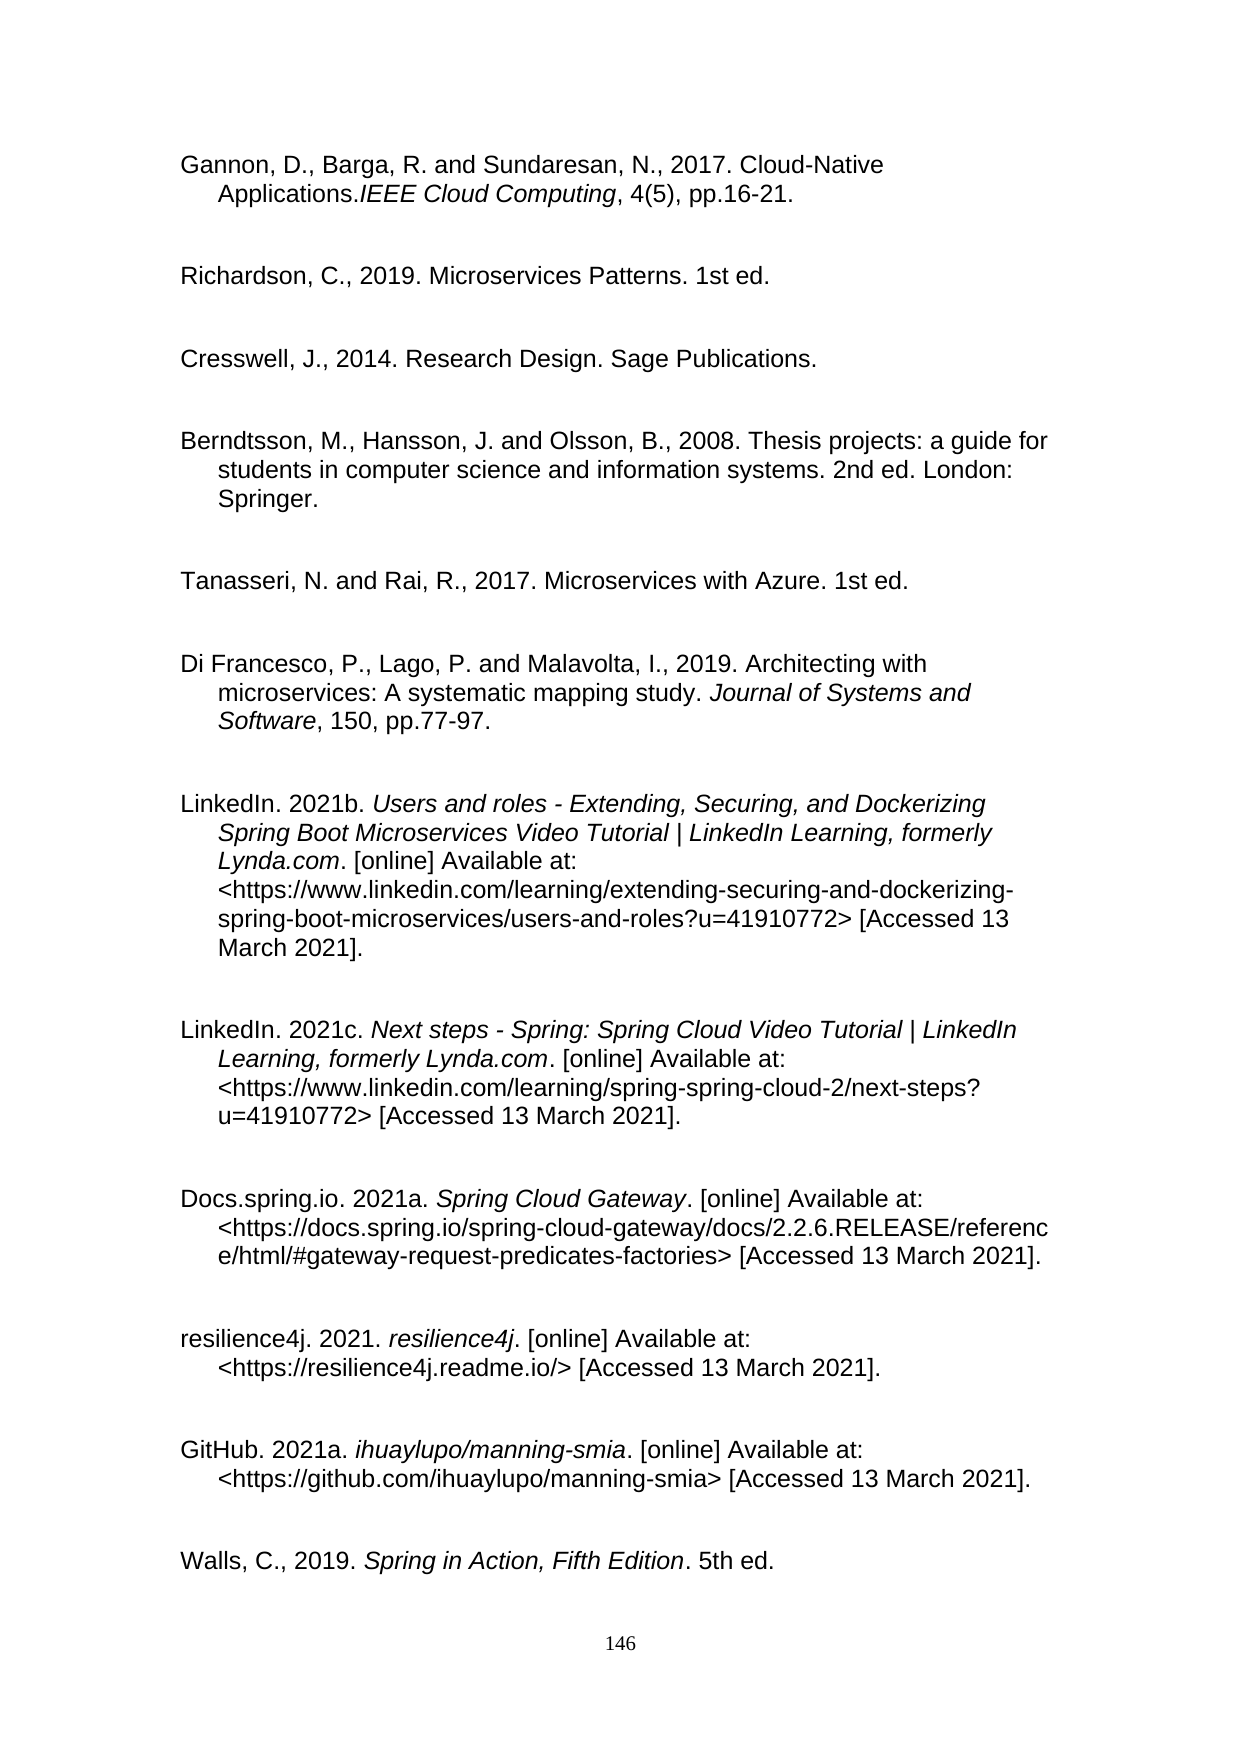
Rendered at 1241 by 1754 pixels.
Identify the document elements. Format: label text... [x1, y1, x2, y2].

list Walls, C., 2019. Spring in Action, Fifth Edition. 5th ed. [180, 1546, 1060, 1575]
list Gannon, D., Barga, R. and Sundaresan, N., 2017. Cloud-Native Applications.IEEE Cloud Computing, 4(5), pp.16-21. [180, 150, 1060, 207]
list GitHub. 2021a. ihuaylupo/manning-smia. [online] Available at: <https://github.com/ihuaylupo/manning-smia> [Accessed 13 March 2021]. [180, 1435, 1060, 1492]
list LinkedIn. 2021c. Next steps - Spring: Spring Cloud Video Tutorial | LinkedIn Learning, formerly Lynda.com. [online] Available at: <https://www.linkedin.com/learning/spring-spring-cloud-2/next-steps?u=41910772> [Accessed 13 March 2021]. [180, 1015, 1060, 1130]
list resilience4j. 2021. resilience4j. [online] Available at: <https://resilience4j.readme.io/> [Accessed 13 March 2021]. [180, 1324, 1060, 1381]
list Richardson, C., 2019. Microservices Patterns. 1st ed. [180, 261, 1060, 290]
list Tanasseri, N. and Rai, R., 2017. Microservices with Azure. 1st ed. [180, 566, 1060, 595]
list Docs.spring.io. 2021a. Spring Cloud Gateway. [online] Available at: <https://docs.spring.io/spring-cloud-gateway/docs/2.2.6.RELEASE/reference/html/#gateway-request-predicates-factories> [Accessed 13 March 2021]. [180, 1184, 1060, 1270]
list Berndtsson, M., Hansson, J. and Olsson, B., 2008. Thesis projects: a guide for students in computer science and information systems. 2nd ed. London: Springer. [180, 426, 1060, 512]
list LinkedIn. 2021b. Users and roles - Extending, Securing, and Dockerizing Spring Boot Microservices Video Tutorial | LinkedIn Learning, formerly Lynda.com. [online] Available at: <https://www.linkedin.com/learning/extending-securing-and-dockerizing-spring-boot-microservices/users-and-roles?u=41910772> [Accessed 13 March 2021]. [180, 789, 1060, 961]
list Cresswell, J., 2014. Research Design. Sage Publications. [180, 344, 1060, 372]
list Di Francesco, P., Lago, P. and Malavolta, I., 2019. Architecting with microservices: A systematic mapping study. Journal of Systems and Software, 150, pp.77-97. [180, 649, 1060, 735]
